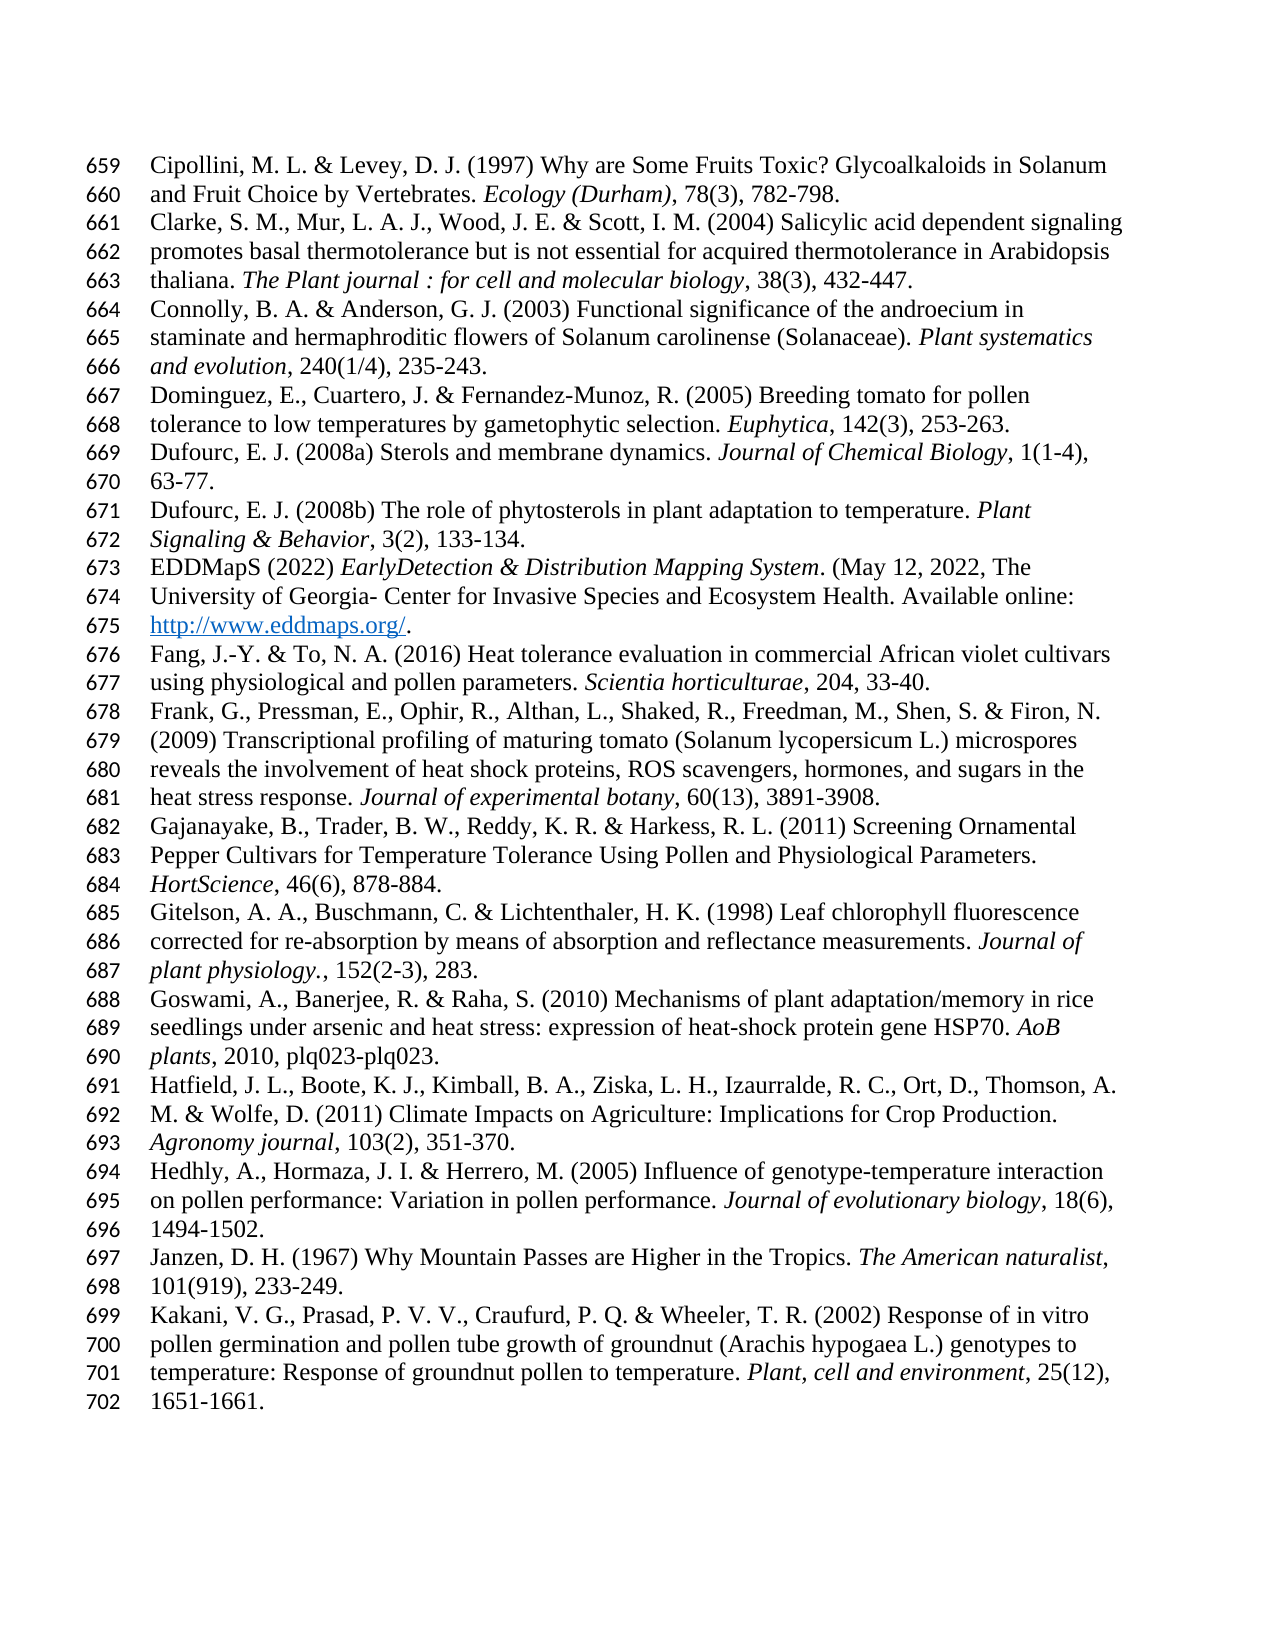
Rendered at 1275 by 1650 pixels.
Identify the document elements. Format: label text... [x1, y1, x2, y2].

text Clarke, S. M., Mur, L. A. J., Wood, J. E. & Scott, I. M. (2004) Salicylic acid dependent signaling promotes basal thermotolerance but is not essential for acquired thermotolerance in Arabidopsis thaliana. The Plant journal : for cell and molecular biology, 38(3), 432-447. [150, 207, 1125, 294]
text Gajanayake, B., Trader, B. W., Reddy, K. R. & Harkess, R. L. (2011) Screening Ornamental Pepper Cultivars for Temperature Tolerance Using Pollen and Physiological Parameters. HortScience, 46(6), 878-884. [150, 811, 1125, 897]
text Hedhly, A., Hormaza, J. I. & Herrero, M. (2005) Influence of genotype-temperature interaction on pollen performance: Variation in pollen performance. Journal of evolutionary biology, 18(6), 1494-1502. [150, 1156, 1125, 1242]
text Dufourc, E. J. (2008b) The role of phytosterols in plant adaptation to temperature. Plant Signaling & Behavior, 3(2), 133-134. [150, 495, 1125, 552]
text Connolly, B. A. & Anderson, G. J. (2003) Functional significance of the androecium in staminate and hermaphroditic flowers of Solanum carolinense (Solanaceae). Plant systematics and evolution, 240(1/4), 235-243. [150, 294, 1125, 380]
text Goswami, A., Banerjee, R. & Raha, S. (2010) Mechanisms of plant adaptation/memory in rice seedlings under arsenic and heat stress: expression of heat-shock protein gene HSP70. AoB plants, 2010, plq023-plq023. [150, 984, 1125, 1070]
text EDDMapS (2022) EarlyDetection & Distribution Mapping System. (May 12, 2022, The University of Georgia- Center for Invasive Species and Ecosystem Health. Available online: http://www.eddmaps.org/. [150, 552, 1125, 639]
text Dufourc, E. J. (2008a) Sterols and membrane dynamics. Journal of Chemical Biology, 1(1-4), 63-77. [150, 437, 1125, 495]
text Dominguez, E., Cuartero, J. & Fernandez-Munoz, R. (2005) Breeding tomato for pollen tolerance to low temperatures by gametophytic selection. Euphytica, 142(3), 253-263. [150, 380, 1125, 437]
text Fang, J.-Y. & To, N. A. (2016) Heat tolerance evaluation in commercial African violet cultivars using physiological and pollen parameters. Scientia horticulturae, 204, 33-40. [150, 639, 1125, 696]
text Gitelson, A. A., Buschmann, C. & Lichtenthaler, H. K. (1998) Leaf chlorophyll fluorescence corrected for re-absorption by means of absorption and reflectance measurements. Journal of plant physiology., 152(2-3), 283. [150, 897, 1125, 984]
text Kakani, V. G., Prasad, P. V. V., Craufurd, P. Q. & Wheeler, T. R. (2002) Response of in vitro pollen germination and pollen tube growth of groundnut (Arachis hypogaea L.) genotypes to temperature: Response of groundnut pollen to temperature. Plant, cell and environment, 25(12), 1651-1661. [150, 1300, 1125, 1415]
text Hatfield, J. L., Boote, K. J., Kimball, B. A., Ziska, L. H., Izaurralde, R. C., Ort, D., Thomson, A. M. & Wolfe, D. (2011) Climate Impacts on Agriculture: Implications for Crop Production. Agronomy journal, 103(2), 351-370. [150, 1070, 1125, 1156]
text Janzen, D. H. (1967) Why Mountain Passes are Higher in the Tropics. The American naturalist, 101(919), 233-249. [150, 1242, 1125, 1300]
text Cipollini, M. L. & Levey, D. J. (1997) Why are Some Fruits Toxic? Glycoalkaloids in Solanum and Fruit Choice by Vertebrates. Ecology (Durham), 78(3), 782-798. [150, 150, 1125, 207]
text Frank, G., Pressman, E., Ophir, R., Althan, L., Shaked, R., Freedman, M., Shen, S. & Firon, N. (2009) Transcriptional profiling of maturing tomato (Solanum lycopersicum L.) microspores reveals the involvement of heat shock proteins, ROS scavengers, hormones, and sugars in the heat stress response. Journal of experimental botany, 60(13), 3891-3908. [150, 696, 1125, 811]
